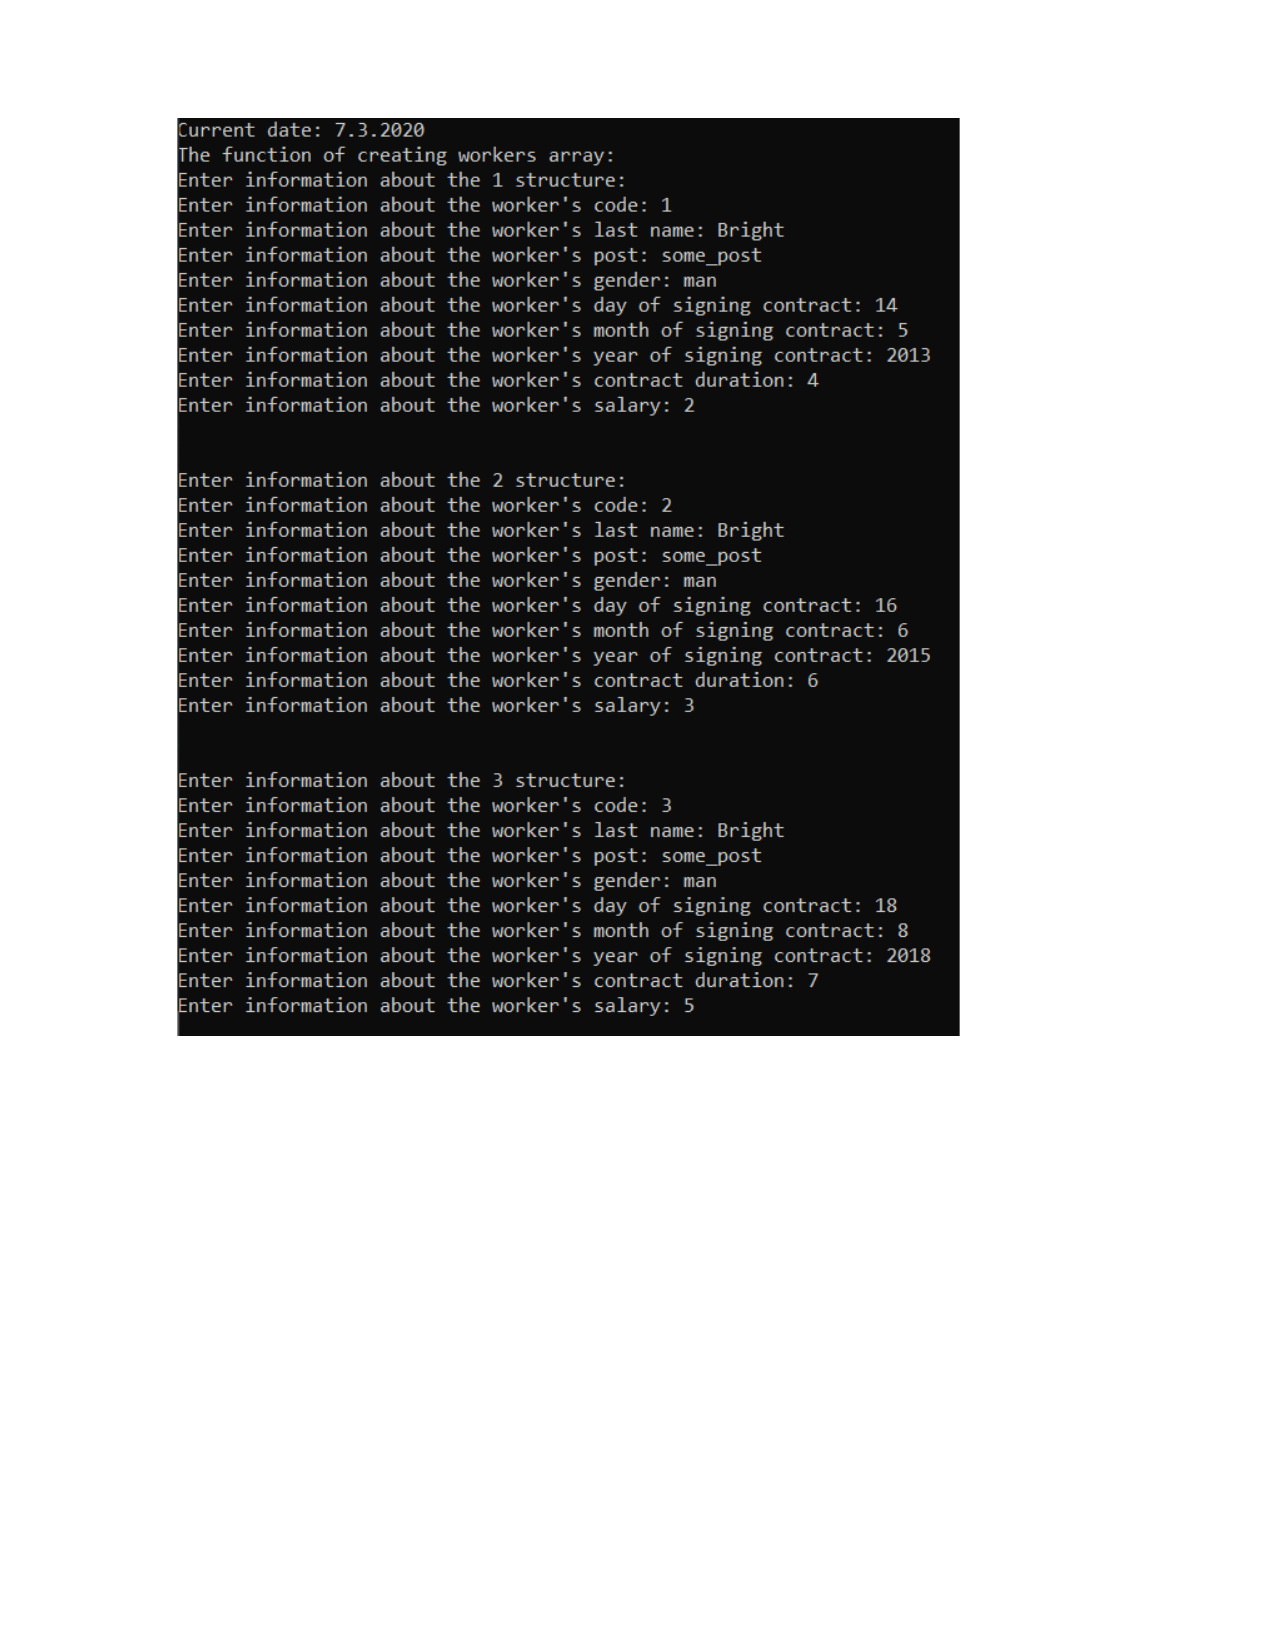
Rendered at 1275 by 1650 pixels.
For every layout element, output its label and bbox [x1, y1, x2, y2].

picture [177, 118, 960, 1036]
